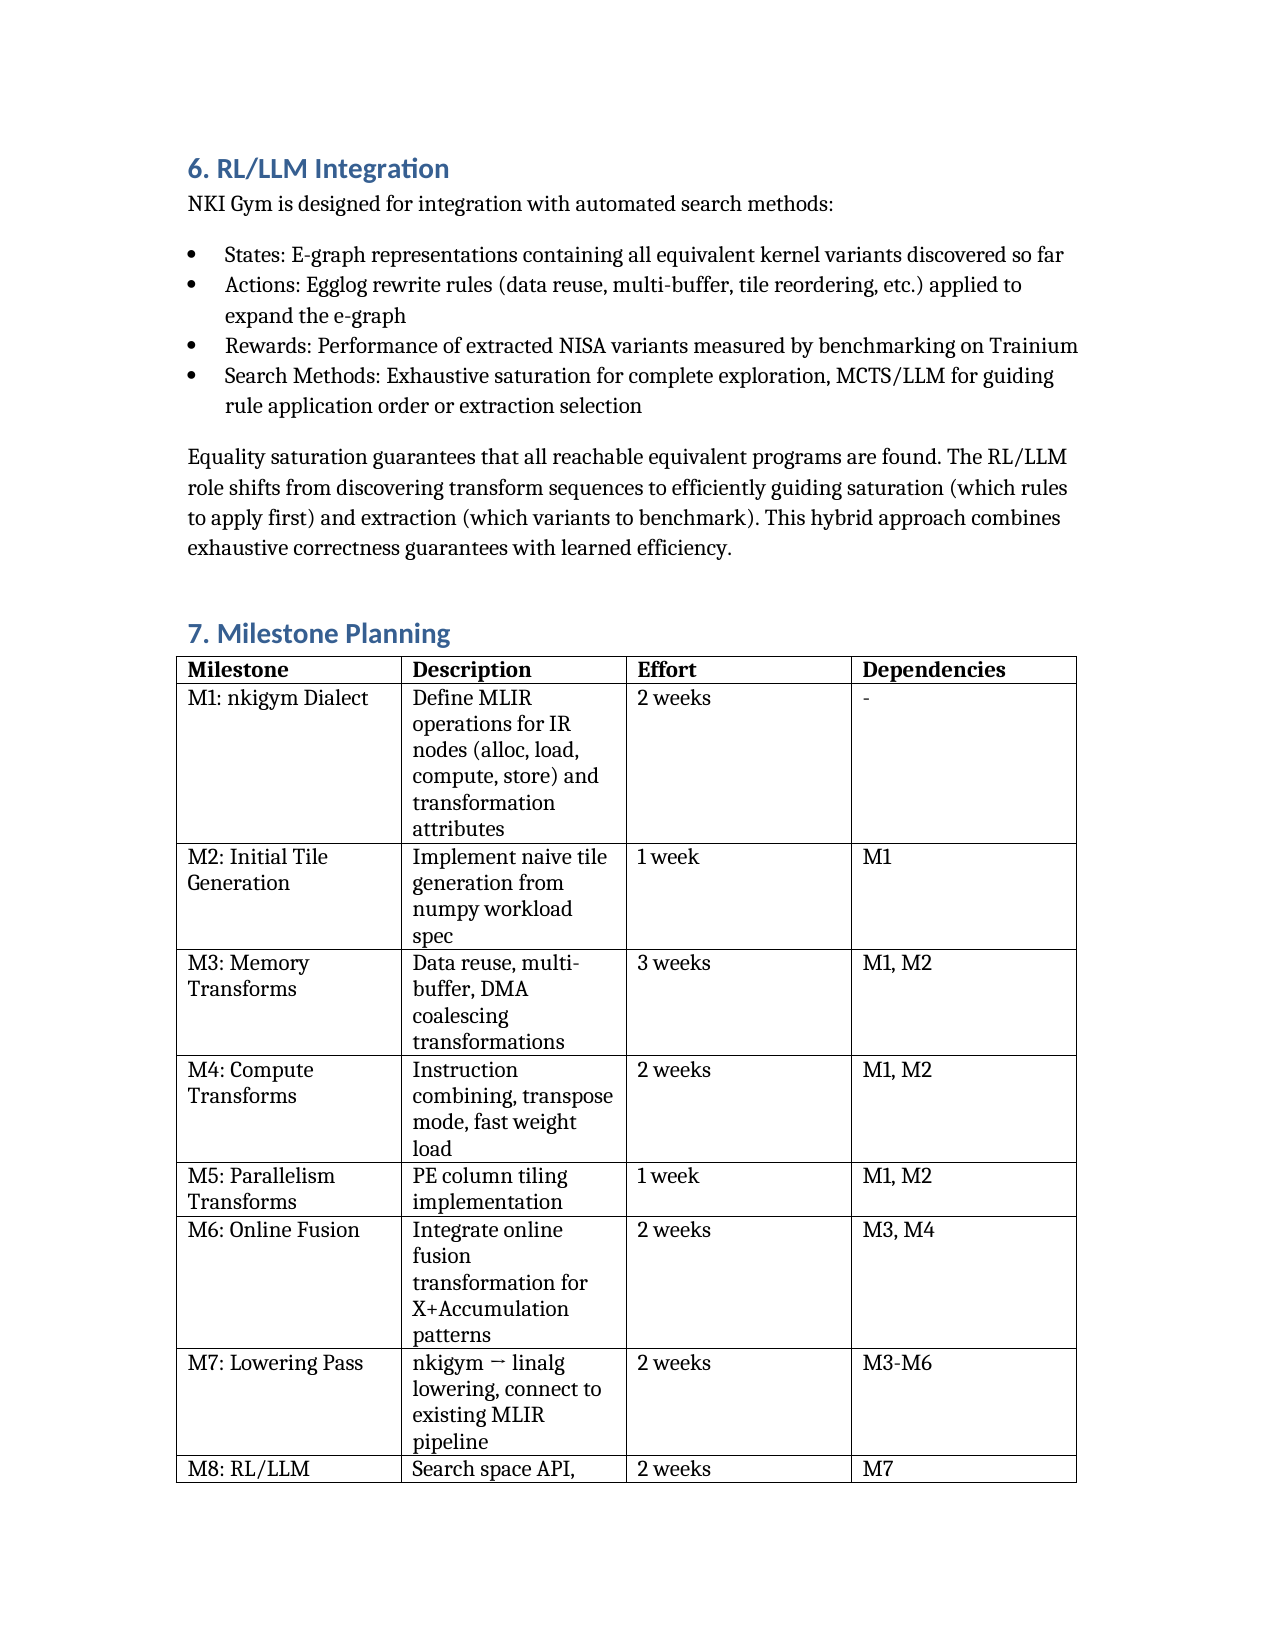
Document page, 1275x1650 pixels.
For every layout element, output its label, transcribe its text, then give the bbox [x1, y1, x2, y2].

table_cell M6: Online Fusion [177, 1217, 401, 1348]
subtitle 7. Milestone Planning [187, 615, 1087, 651]
table_cell 3 weeks [627, 950, 851, 1055]
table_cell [177, 1456, 401, 1482]
table_header Dependencies [852, 657, 1076, 683]
table_cell PE column tiling implementation [402, 1163, 626, 1216]
table_cell nkigym → linalg lowering, connect to existing MLIR pipeline [402, 1349, 626, 1455]
table_header Milestone [177, 657, 401, 683]
subtitle 6. RL/LLM Integration [187, 150, 1087, 186]
table_header Effort [627, 657, 851, 683]
table_cell 2 weeks [627, 1349, 851, 1455]
table_cell 2 weeks [627, 1456, 851, 1482]
table_cell 2 weeks [627, 1056, 851, 1162]
table_cell 1 week [627, 1163, 851, 1216]
list States: E-graph representations containing all equivalent kernel variants discovered so far [187, 242, 1087, 268]
list Rewards: Performance of extracted NISA variants measured by benchmarking on Trainium [187, 333, 1087, 359]
table_cell M1, M2 [852, 950, 1076, 1055]
table_header Description [402, 657, 626, 683]
list Search Methods: Exhaustive saturation for complete exploration, MCTS/LLM for guiding rule application order or extraction selection [187, 363, 1087, 419]
text NKI Gym is designed for integration with automated search methods: [187, 191, 1087, 217]
table_cell M1 [852, 844, 1076, 949]
table_cell M3: Memory Transforms [177, 950, 401, 1055]
list Actions: Egglog rewrite rules (data reuse, multi-buffer, tile reordering, etc.) applied to expand the e-graph [187, 272, 1087, 329]
table_cell M7 [852, 1456, 1076, 1482]
table_cell 2 weeks [627, 684, 851, 842]
table_cell Data reuse, multi-buffer, DMA coalescing transformations [402, 950, 626, 1055]
table_cell M1, M2 [852, 1163, 1076, 1216]
table_cell - [852, 684, 1076, 842]
table_cell M4: Compute Transforms [177, 1056, 401, 1162]
table_cell M2: Initial Tile Generation [177, 844, 401, 949]
table_cell M3, M4 [852, 1217, 1076, 1348]
table_cell M1, M2 [852, 1056, 1076, 1162]
table_cell 2 weeks [627, 1217, 851, 1348]
table_cell Define MLIR operations for IR nodes (alloc, load, compute, store) and transformation attributes [402, 684, 626, 842]
table_cell 1 week [627, 844, 851, 949]
table_cell M7: Lowering Pass [177, 1349, 401, 1455]
table_cell M3-M6 [852, 1349, 1076, 1455]
table_cell Integrate online fusion transformation for X+Accumulation patterns [402, 1217, 626, 1348]
table_cell M5: Parallelism Transforms [177, 1163, 401, 1216]
table_cell Implement naive tile generation from numpy workload spec [402, 844, 626, 949]
table_cell Instruction combining, transpose mode, fast weight load [402, 1056, 626, 1162]
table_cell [402, 1456, 626, 1482]
text Equality saturation guarantees that all reachable equivalent programs are found. The RL/LLM role shifts from discovering transform sequences to efficiently guiding saturation (which rules to apply first) and extraction (which variants to benchmark). This hybrid approach combines exhaustive correctness guarantees with learned efficiency. [187, 444, 1087, 561]
table_cell M1: nkigym Dialect [177, 684, 401, 842]
